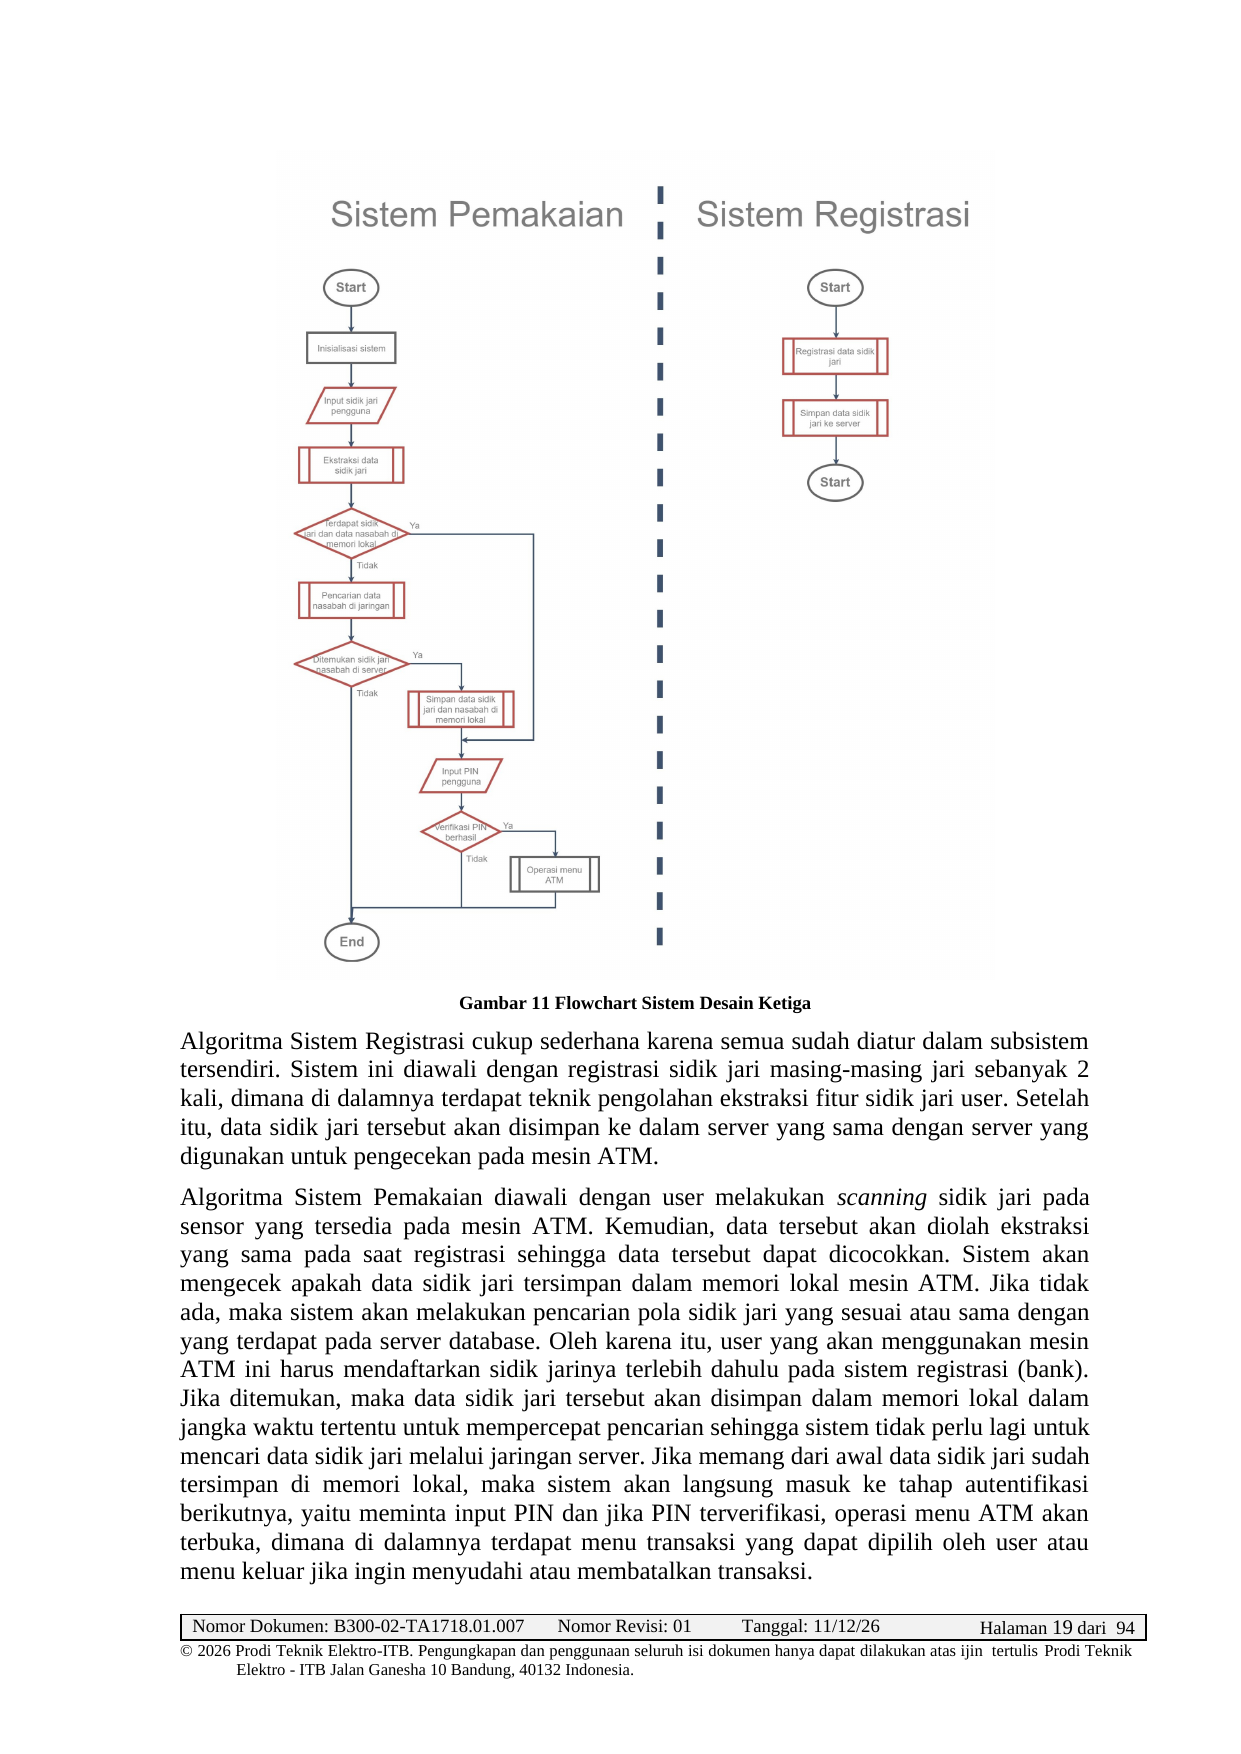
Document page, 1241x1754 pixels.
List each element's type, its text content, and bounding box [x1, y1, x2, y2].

picture [275, 150, 995, 980]
text Algoritma Sistem Pemakaian diawali dengan user melakukan scanning sidik jari pada sensor yang tersedia pada mesin ATM. Kemudian, data tersebut akan diolah ekstraksi yang sama pada saat registrasi sehingga data tersebut dapat dicocokkan. Sistem akan mengecek apakah data sidik jari tersimpan dalam memori lokal mesin ATM. Jika tidak ada, maka sistem akan melakukan pencarian pola sidik jari yang sesuai atau sama dengan yang terdapat pada server database. Oleh karena itu, user yang akan menggunakan mesin ATM ini harus mendaftarkan sidik jarinya terlebih dahulu pada sistem registrasi (bank). Jika ditemukan, maka data sidik jari tersebut akan disimpan dalam memori lokal dalam jangka waktu tertentu untuk mempercepat pencarian sehingga sistem tidak perlu lagi untuk mencari data sidik jari melalui jaringan server. Jika memang dari awal data sidik jari sudah tersimpan di memori lokal, maka sistem akan langsung masuk ke tahap autentifikasi berikutnya, yaitu meminta input PIN dan jika PIN terverifikasi, operasi menu ATM akan terbuka, dimana di dalamnya terdapat menu transaksi yang dapat dipilih oleh user atau menu keluar jika ingin menyudahi atau membatalkan transaksi. [180, 1182, 1090, 1584]
text Algoritma Sistem Registrasi cukup sederhana karena semua sudah diatur dalam subsistem tersendiri. Sistem ini diawali dengan registrasi sidik jari masing-masing jari sebanyak 2 kali, dimana di dalamnya terdapat teknik pengolahan ekstraksi fitur sidik jari user. Setelah itu, data sidik jari tersebut akan disimpan ke dalam server yang sama dengan server yang digunakan untuk pengecekan pada mesin ATM. [180, 1026, 1090, 1169]
text Gambar 11 Flowchart Sistem Desain Ketiga [180, 992, 1090, 1013]
